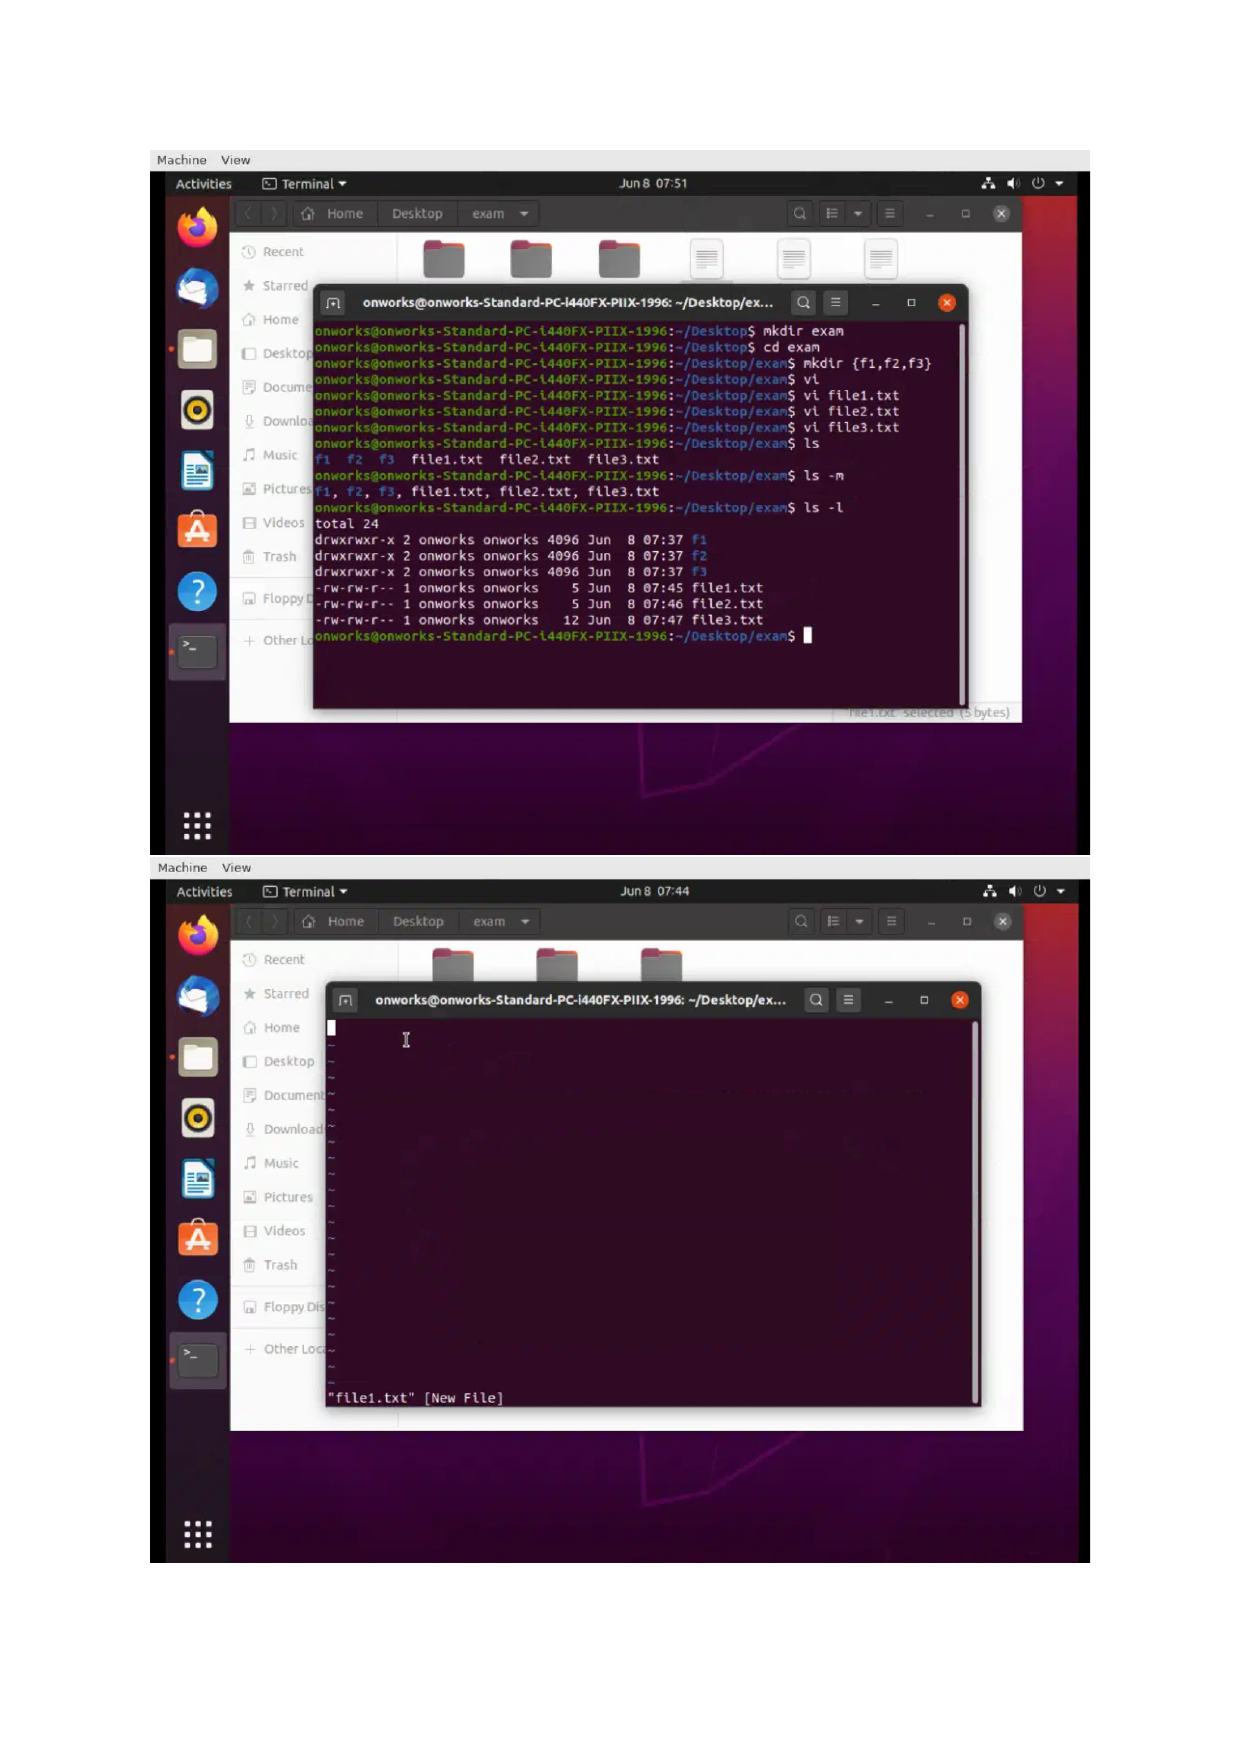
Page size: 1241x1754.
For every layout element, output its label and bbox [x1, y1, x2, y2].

picture [150, 857, 1091, 1563]
picture [150, 150, 1091, 855]
